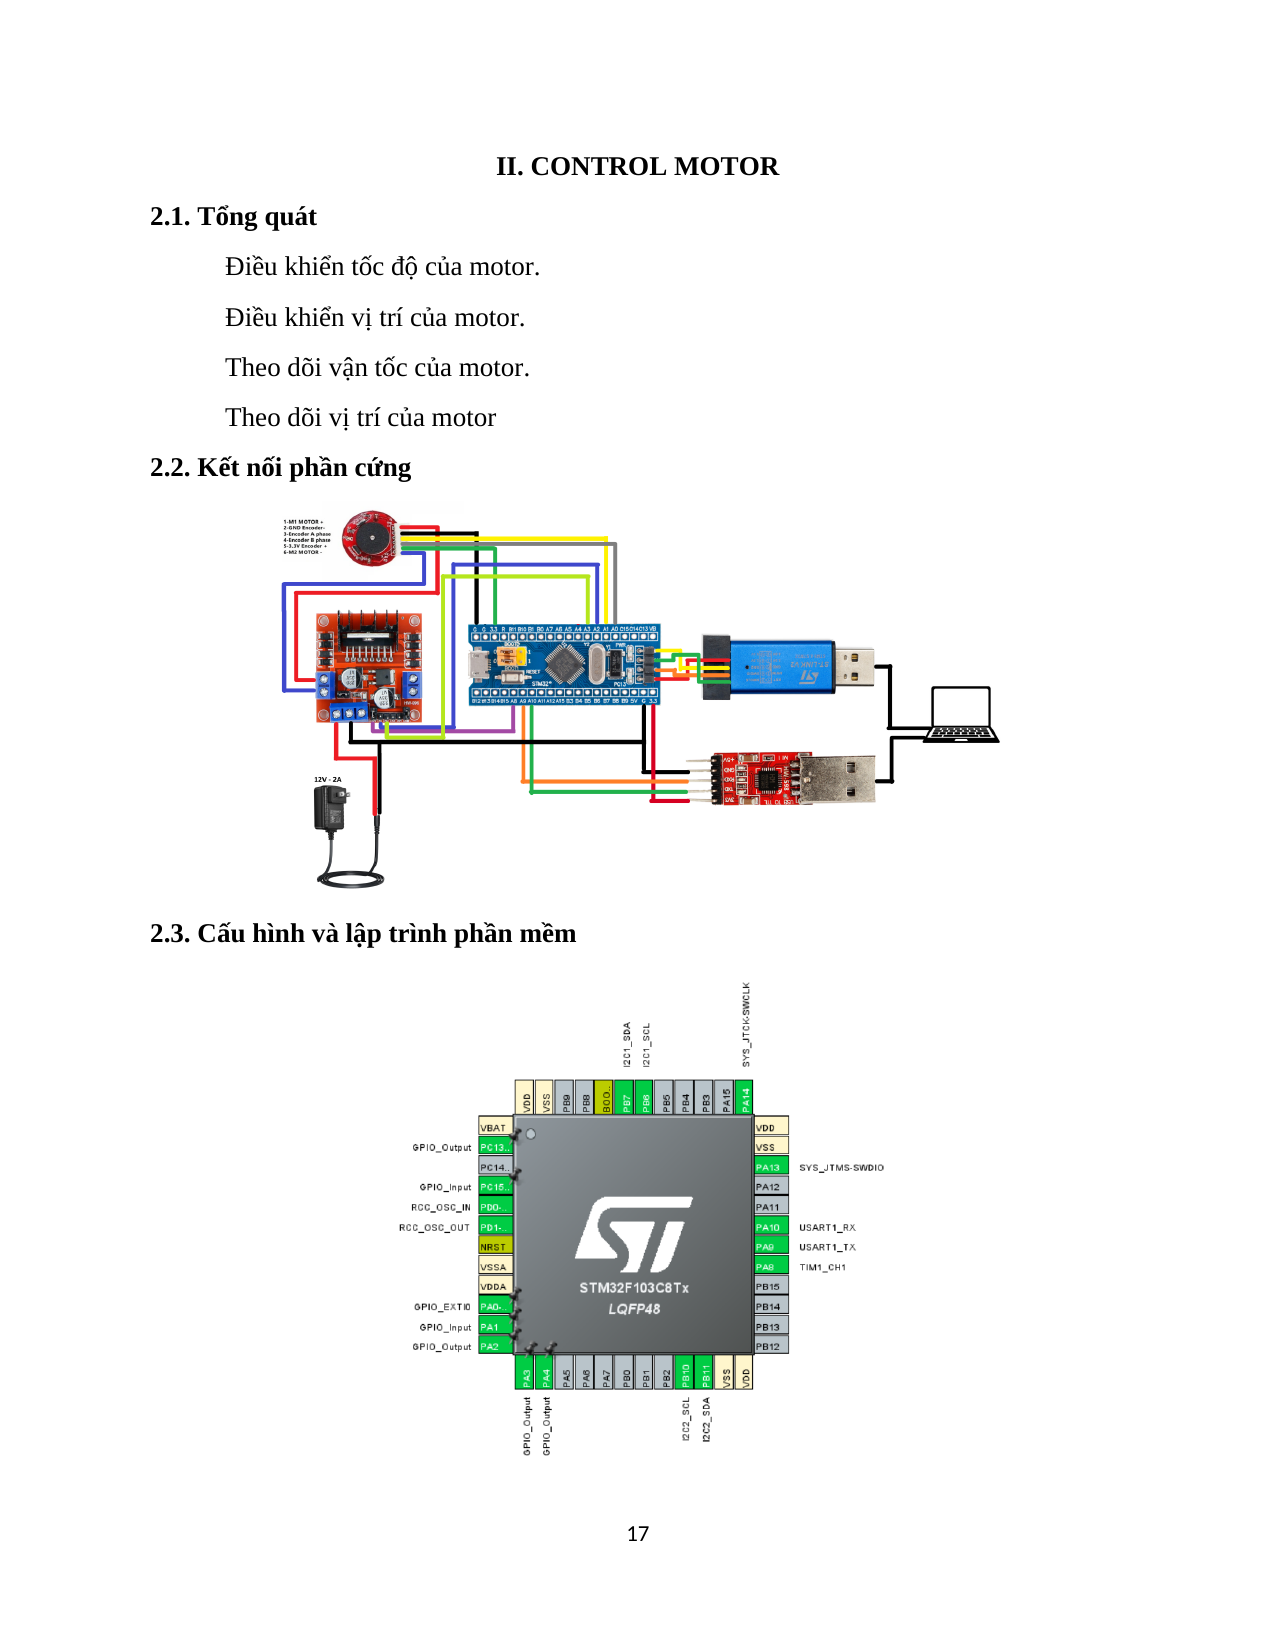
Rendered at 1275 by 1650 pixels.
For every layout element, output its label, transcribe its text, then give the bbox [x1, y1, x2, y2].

text Theo dõi vị trí của motor [150, 401, 1125, 432]
text II. CONTROL MOTOR [150, 150, 1125, 181]
text Theo dõi vận tốc của motor. [150, 351, 1125, 382]
text 2.1. Tổng quát [150, 200, 1125, 231]
picture [379, 967, 896, 1471]
text Điều khiển tốc độ của motor. [150, 250, 1125, 282]
picture [262, 501, 1013, 899]
text Điều khiển vị trí của motor. [150, 301, 1125, 332]
text 2.2. Kết nối phần cứng [150, 451, 1125, 482]
text 2.3. Cấu hình và lập trình phần mềm [150, 917, 1125, 948]
